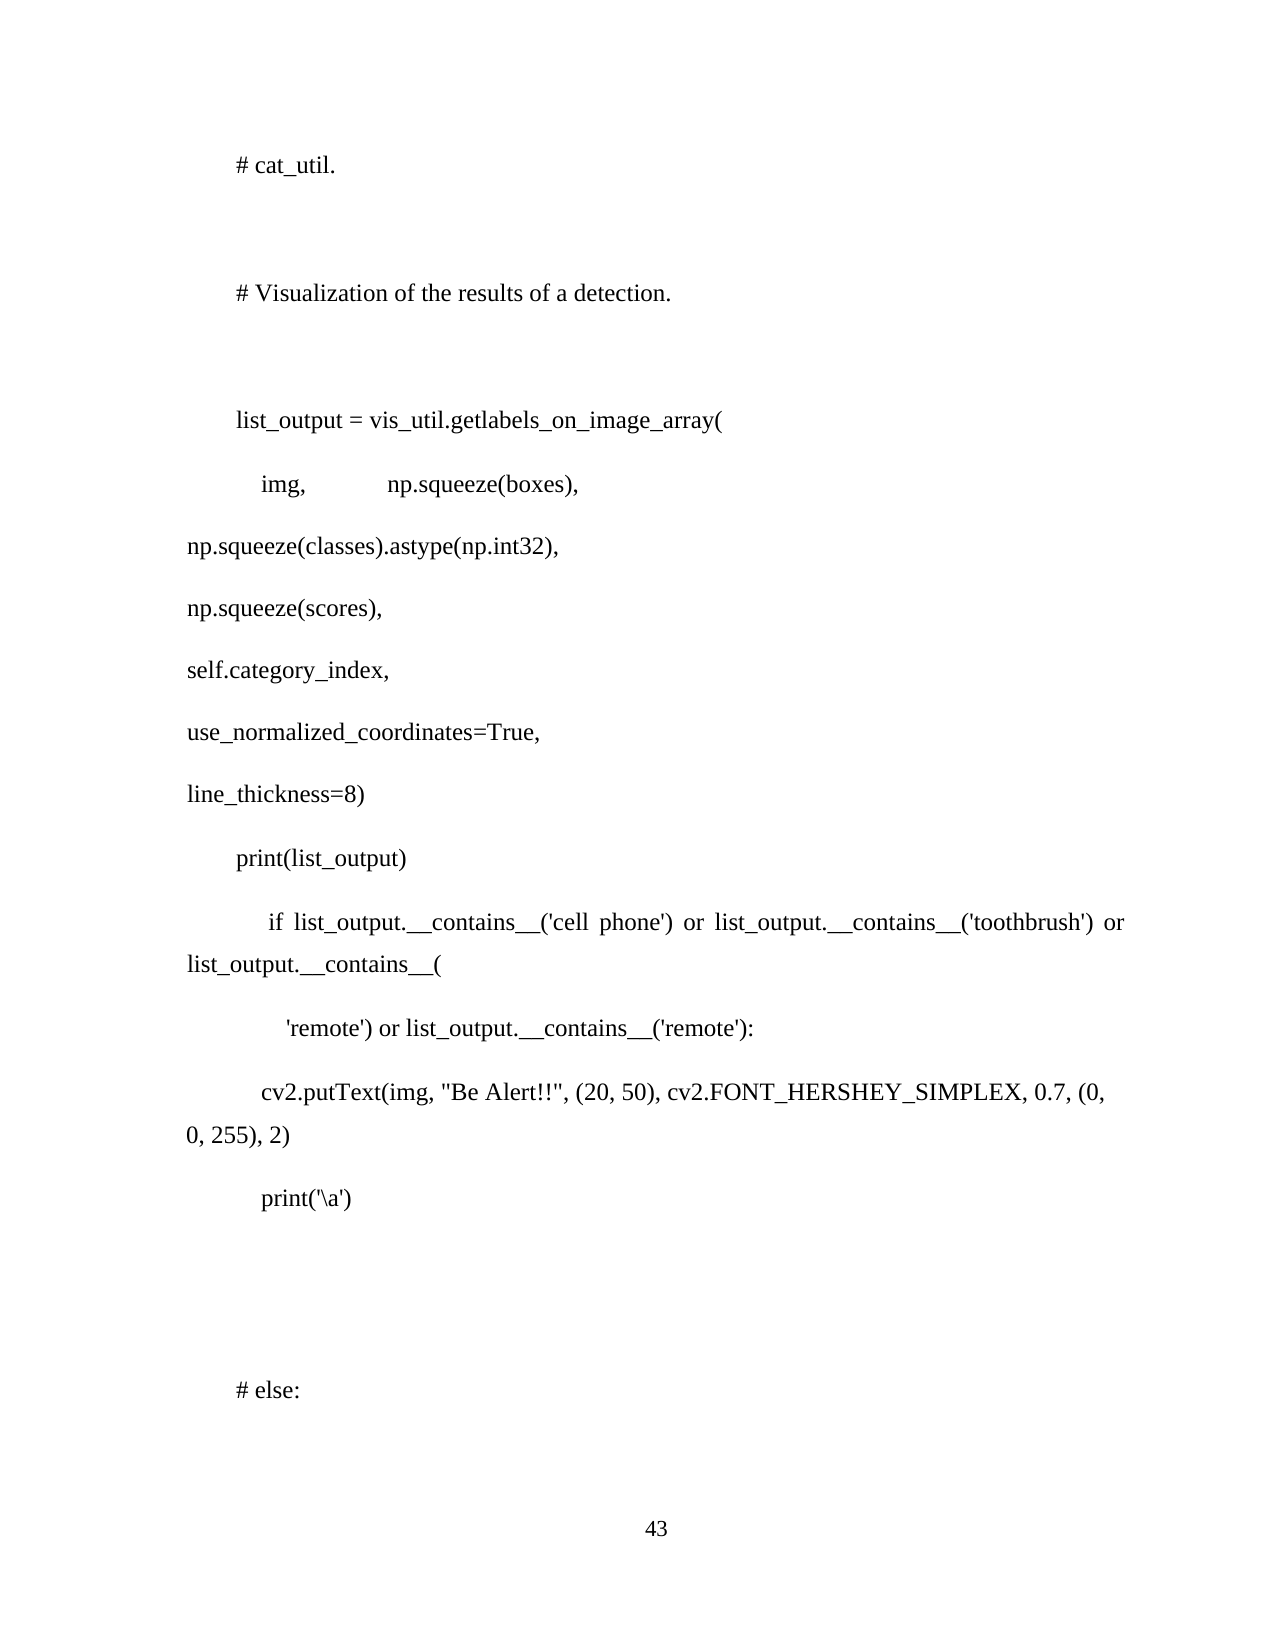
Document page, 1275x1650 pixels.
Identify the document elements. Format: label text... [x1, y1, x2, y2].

text cv2.putText(img, "Be Alert!!", (20, 50), cv2.FONT_HERSHEY_SIMPLEX, 0.7, (0, [186, 1077, 1126, 1106]
text 0, 255), 2) [186, 1120, 1126, 1148]
text 'remote') or list_output.__contains__('remote'): [186, 1013, 1126, 1042]
text img, np.squeeze(boxes), np.squeeze(classes).astype(np.int32), np.squeeze(scores), self.category_index, use_normalized_coordinates=True, line_thickness=8) [186, 469, 634, 808]
text print('\a') [186, 1183, 1126, 1212]
text # Visualization of the results of a detection. [186, 278, 1126, 306]
text list_output = vis_util.getlabels_on_image_array( [186, 405, 1126, 434]
text if list_output.__contains__('cell phone') or list_output.__contains__('toothbrush') or list_output.__contains__( [186, 907, 1126, 978]
text print(list_output) [186, 843, 1126, 872]
text # cat_util. [186, 150, 1126, 179]
text # else: [186, 1375, 1126, 1404]
